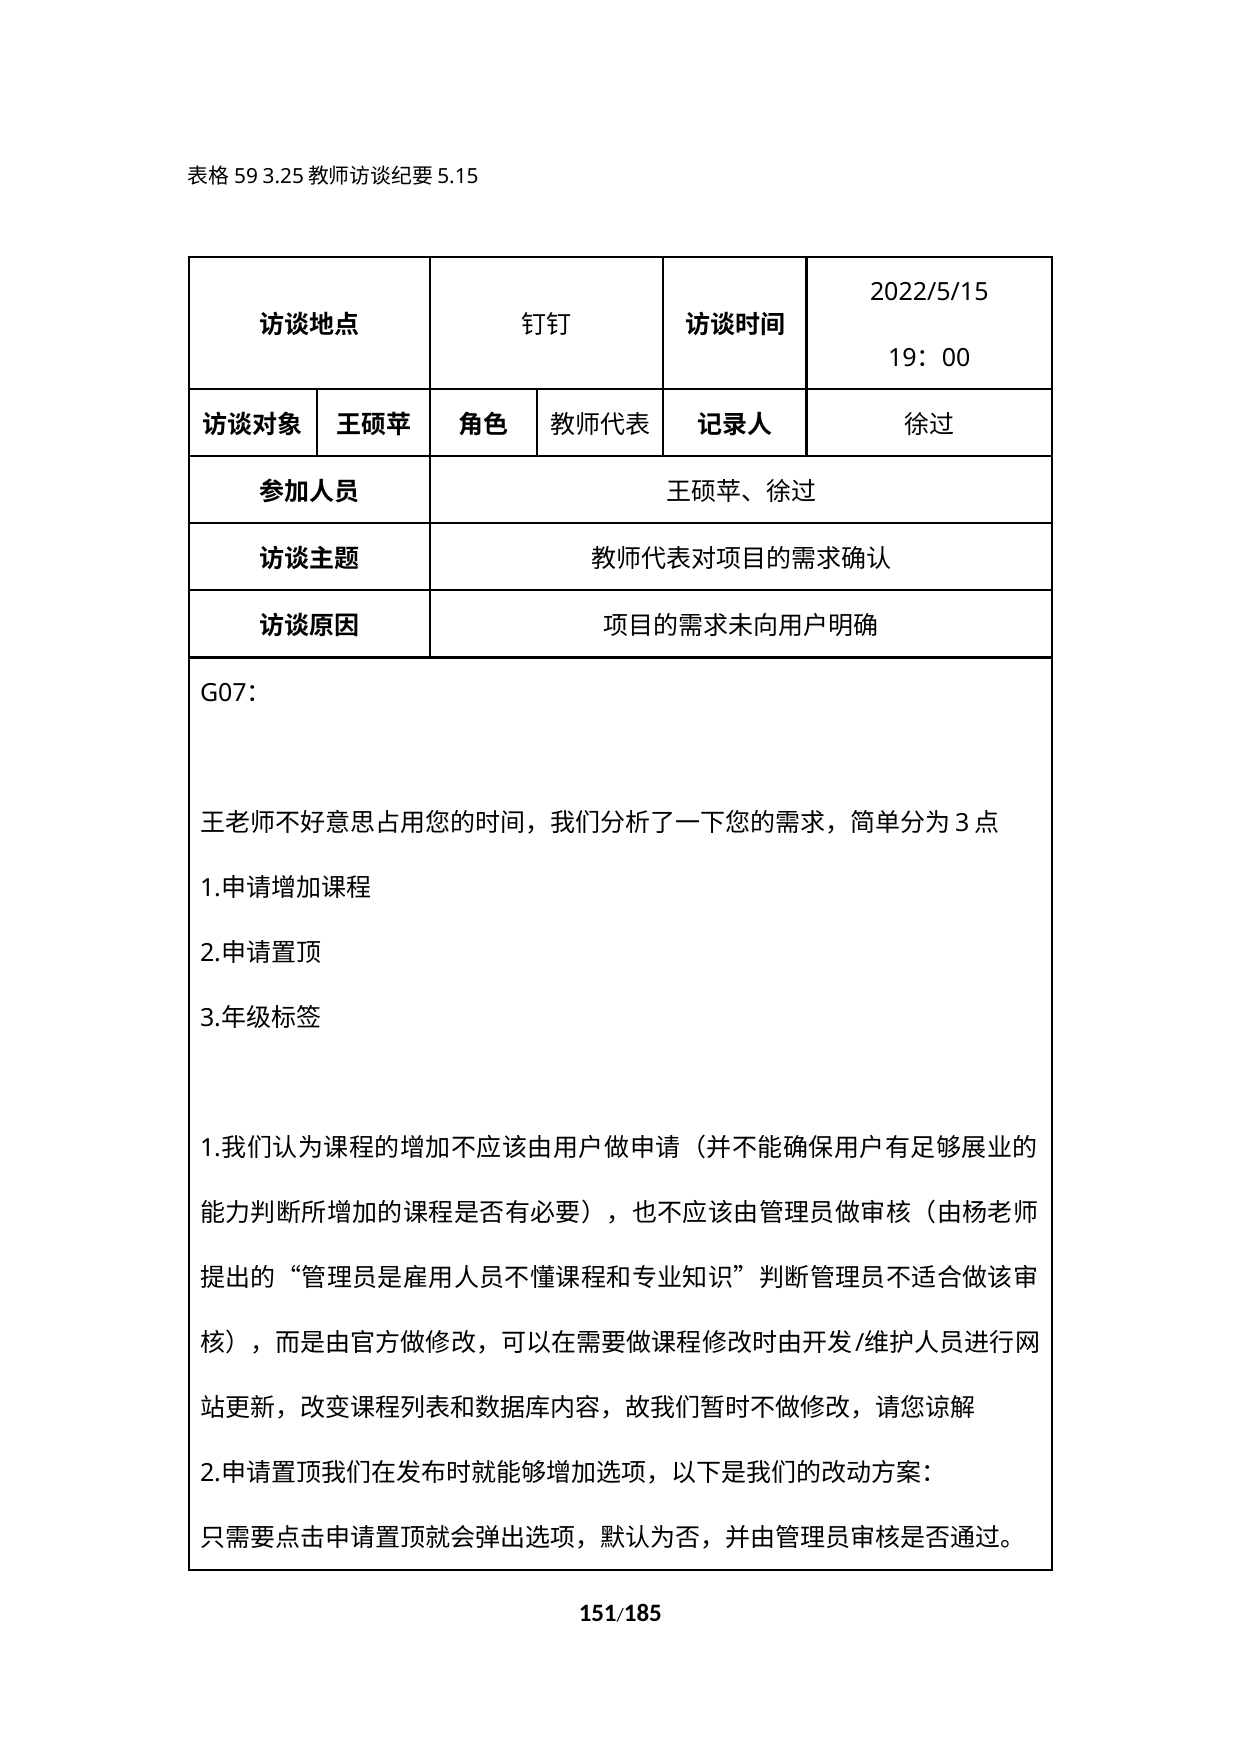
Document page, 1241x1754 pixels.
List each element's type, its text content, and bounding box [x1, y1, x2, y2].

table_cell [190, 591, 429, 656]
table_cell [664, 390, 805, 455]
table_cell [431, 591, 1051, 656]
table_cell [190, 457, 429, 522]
text 表格 59 3.25教师访谈纪要5.15 [187, 158, 1053, 191]
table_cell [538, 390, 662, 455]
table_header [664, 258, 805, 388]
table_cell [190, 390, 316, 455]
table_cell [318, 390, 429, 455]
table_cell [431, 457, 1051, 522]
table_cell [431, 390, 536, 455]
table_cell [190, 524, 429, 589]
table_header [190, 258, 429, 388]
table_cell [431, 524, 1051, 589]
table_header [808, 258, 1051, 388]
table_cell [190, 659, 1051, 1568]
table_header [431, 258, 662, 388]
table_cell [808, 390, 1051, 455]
